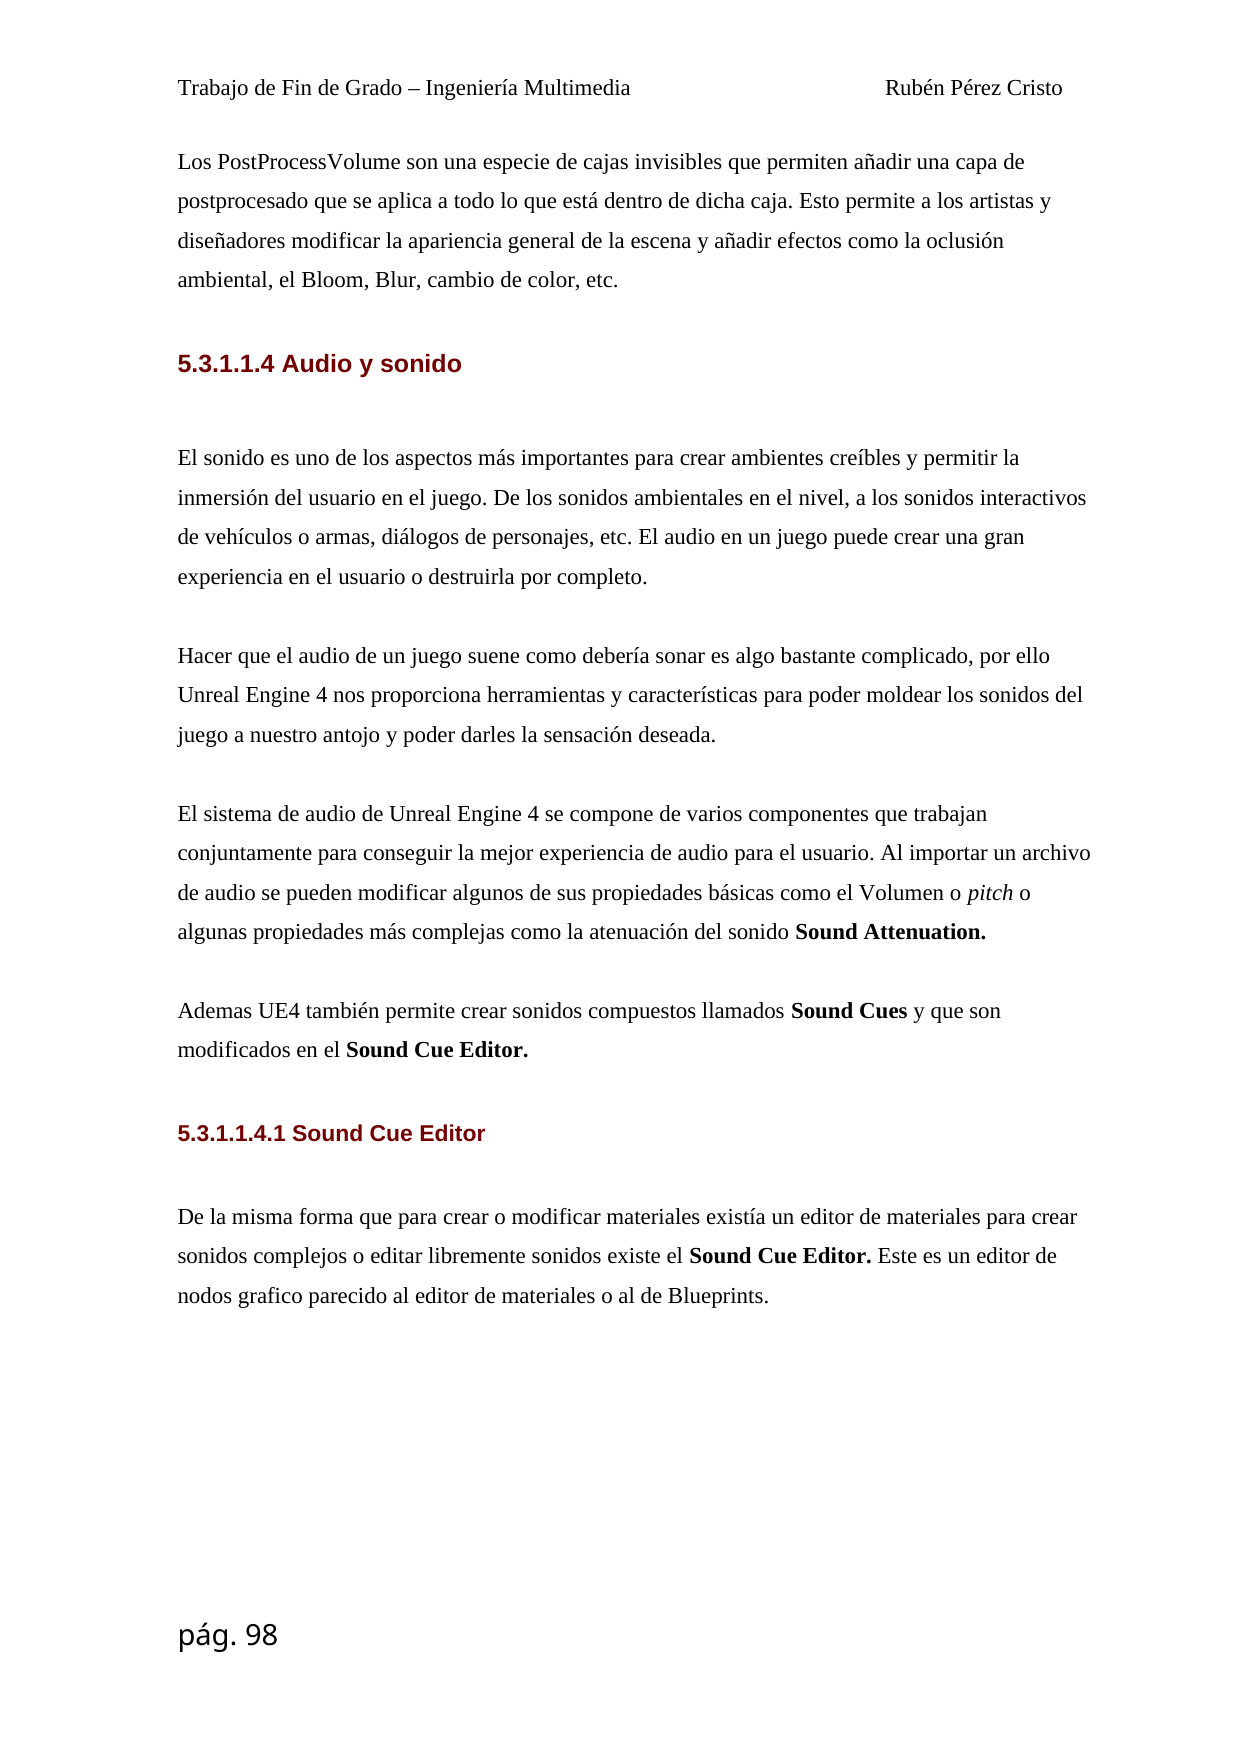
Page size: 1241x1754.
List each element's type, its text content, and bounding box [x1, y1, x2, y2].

text Los PostProcessVolume son una especie de cajas invisibles que permiten añadir una capa de postprocesado que se aplica a todo lo que está dentro de dicha caja. Esto permite a los artistas y diseñadores modificar la apariencia general de la escena y añadir efectos como la oclusión ambiental, el Bloom, Blur, cambio de color, etc. [177, 148, 1092, 292]
text El sistema de audio de Unreal Engine 4 se compone de varios componentes que trabajan conjuntamente para conseguir la mejor experiencia de audio para el usuario. Al importar un archivo de audio se pueden modificar algunos de sus propiedades básicas como el Volumen o pitch o algunas propiedades más complejas como la atenuación del sonido Sound Attenuation. [177, 800, 1092, 944]
text Ademas UE4 también permite crear sonidos compuestos llamados Sound Cues y que son modificados en el Sound Cue Editor. [177, 997, 1092, 1063]
subtitle 5.3.1.1.4 Audio y sonido [177, 349, 1092, 378]
text Hacer que el audio de un juego suene como debería sonar es algo bastante complicado, por ello Unreal Engine 4 nos proporciona herramientas y características para poder moldear los sonidos del juego a nuestro antojo y poder darles la sensación deseada. [177, 642, 1092, 747]
text El sonido es uno de los aspectos más importantes para crear ambientes creíbles y permitir la inmersión del usuario en el juego. De los sonidos ambientales en el nivel, a los sonidos interactivos de vehículos o armas, diálogos de personajes, etc. El audio en un juego puede crear una gran experiencia en el usuario o destruirla por completo. [177, 444, 1092, 589]
text De la misma forma que para crear o modificar materiales existía un editor de materiales para crear sonidos complejos o editar libremente sonidos existe el Sound Cue Editor. Este es un editor de nodos grafico parecido al editor de materiales o al de Blueprints. [177, 1203, 1092, 1308]
subtitle 5.3.1.1.4.1 Sound Cue Editor [177, 1120, 1092, 1146]
